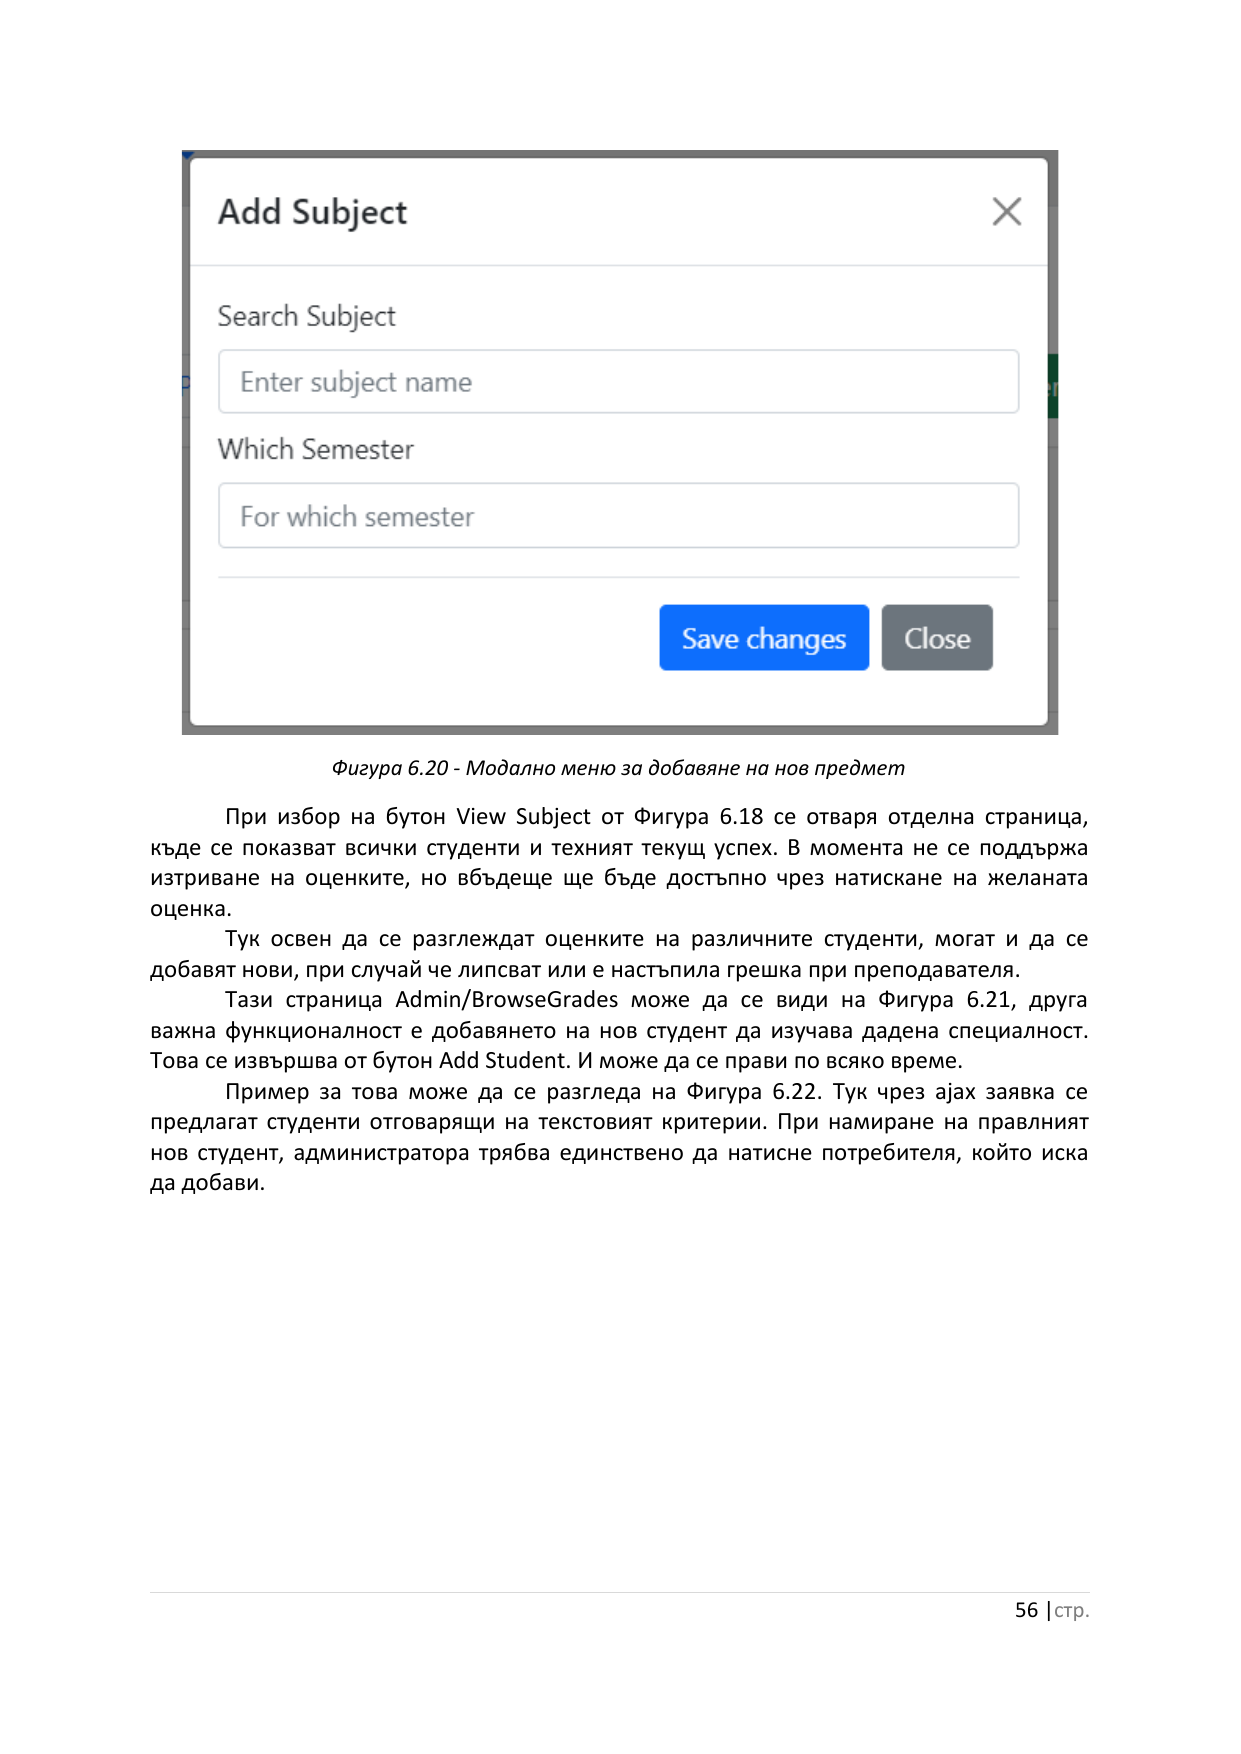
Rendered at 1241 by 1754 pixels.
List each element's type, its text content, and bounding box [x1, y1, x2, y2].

text Тази страница Admin/BrowseGrades може да се види на Фигура 6.21, друга важна функционалност е добавянето на нов студент да изучава дадена специалност. Това се извършва от бутон Add Student. И може да се прави по всяко време. [150, 983, 1090, 1075]
text Пример за това може да се разгледа на Фигура 6.22. Тук чрез ajax заявка се предлагат студенти отговарящи на текстовият критерии. При намиране на правлният нов студент, администратора трябва единствено да натисне потребителя, който иска да добави. [150, 1075, 1090, 1197]
text При избор на бутон View Subject от Фигура 6.18 се отваря отделна страница, къде се показват всички студенти и техният текущ успех. В момента не се поддържа изтриване на оценките, но вбъдеще ще бъде достъпно чрез натискане на желаната оценка. [150, 800, 1090, 922]
picture [181, 150, 1059, 735]
text Фигура 6.20 - Модално меню за добавяне на нов предмет [150, 753, 1090, 781]
text Тук освен да се разглеждат оценките на различните студенти, могат и да се добавят нови, при случай че липсват или е настъпила грешка при преподавателя. [150, 922, 1090, 983]
